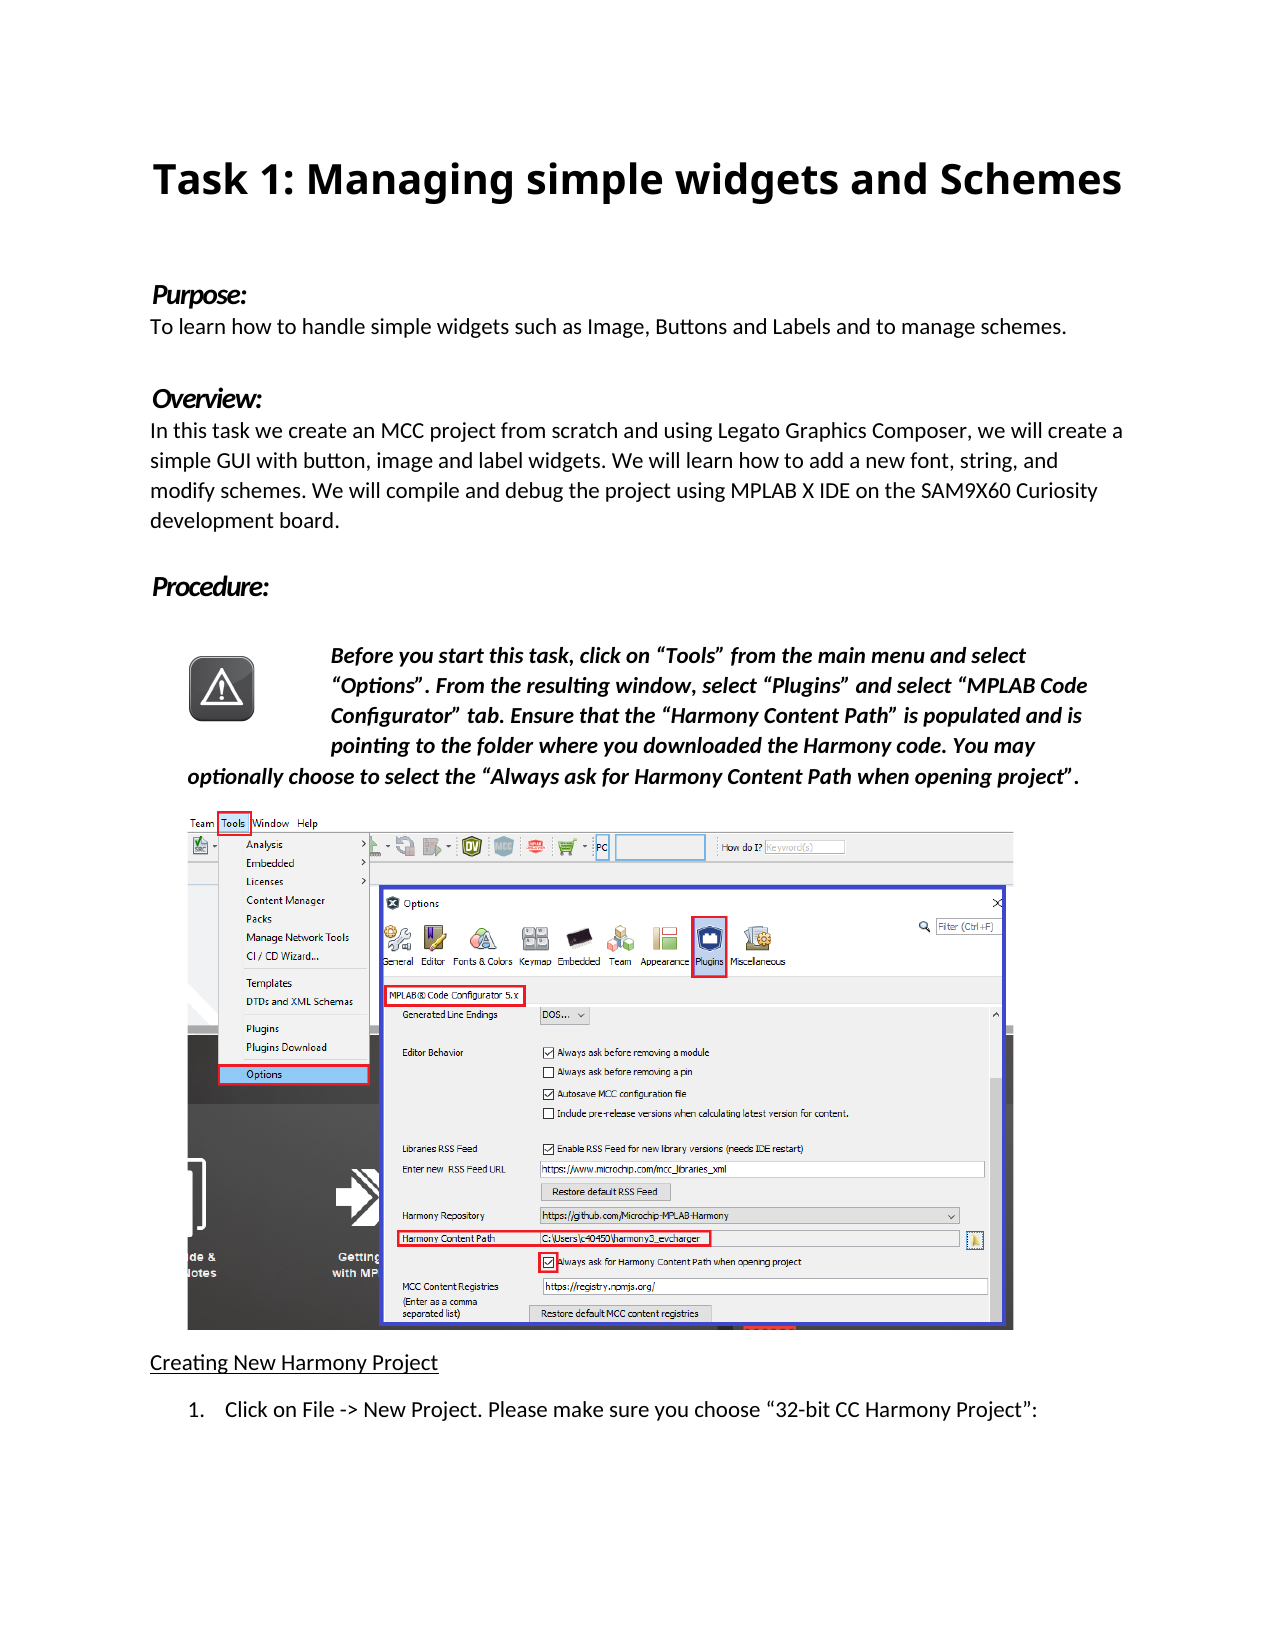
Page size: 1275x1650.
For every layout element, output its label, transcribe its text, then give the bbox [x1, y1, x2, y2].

text To learn how to handle simple widgets such as Image, Buttons and Labels and to manage schemes. [150, 312, 1125, 340]
list Click on File -> New Project. Please make sure you choose “32-bit CC Harmony Project”: [187, 1395, 1125, 1423]
picture [187, 808, 1014, 1330]
text In this task we create an MCC project from scratch and using Legato Graphics Composer, we will create a simple GUI with button, image and label widgets. We will learn how to add a new font, string, and modify schemes. We will compile and debug the project using MPLAB X IDE on the SAM9X60 Curiosity development board. [150, 416, 1125, 534]
text Procedure: [152, 567, 398, 604]
text Overview: [152, 379, 398, 416]
text Purpose: [152, 275, 398, 312]
picture [183, 650, 260, 727]
subtitle Task 1: Managing simple widgets and Schemes [150, 150, 1125, 207]
text Creating New Harmony Project [150, 1348, 1125, 1376]
text Before you start this task, click on “Tools” from the main menu and select “Options”. From the resulting window, select “Plugins” and select “MPLAB Code Configurator” tab. Ensure that the “Harmony Content Path” is populated and is pointing to the folder where you downloaded the Harmony code. You may optionally choose to select the “Always ask for Harmony Content Path when opening project”. [187, 641, 1125, 790]
